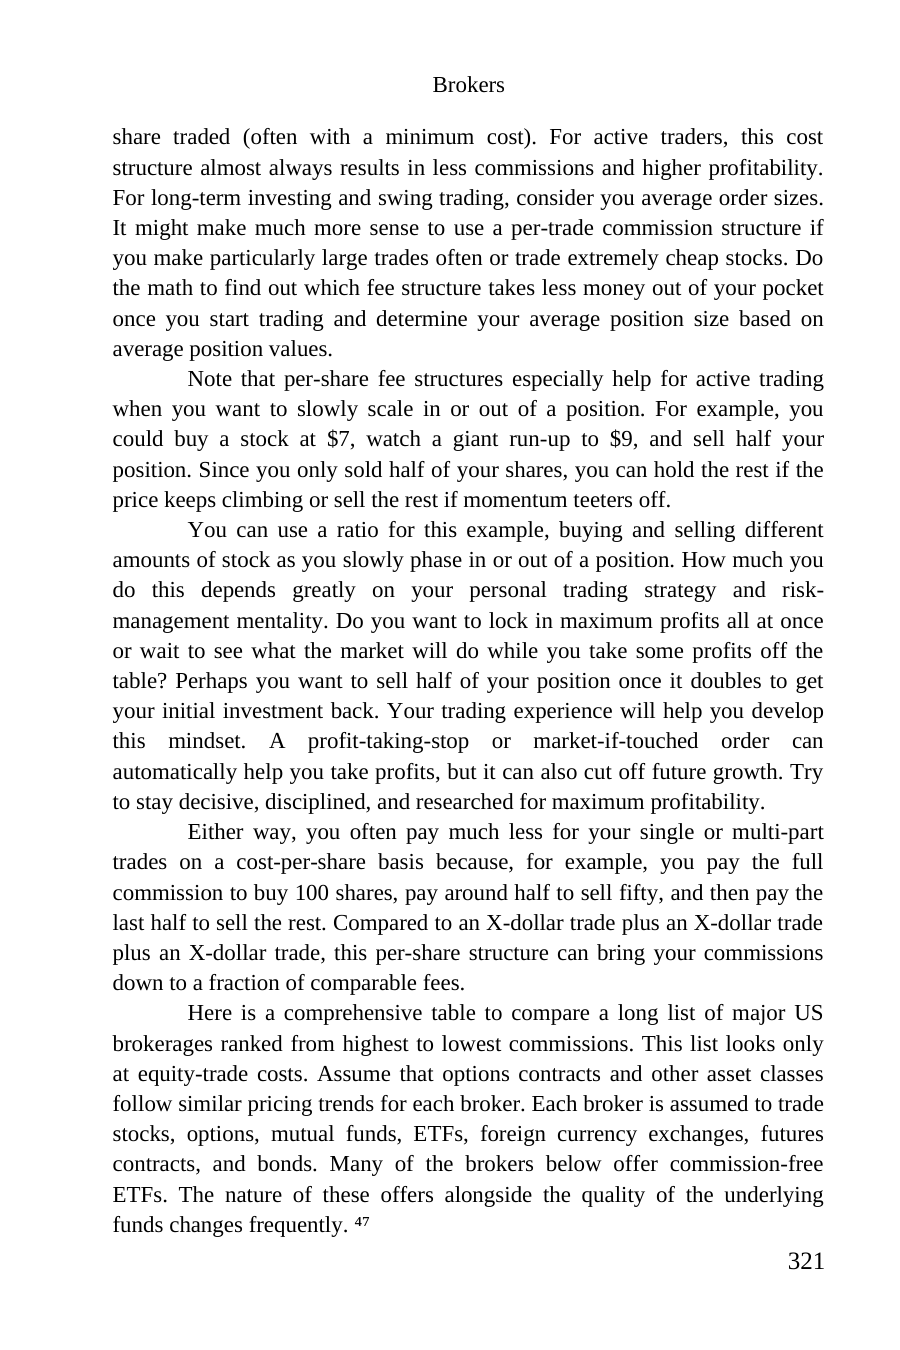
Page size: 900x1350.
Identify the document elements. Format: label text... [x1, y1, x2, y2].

text Note that per-share fee structures especially help for active trading when you want to slowly scale in or out of a position. For example, you could buy a stock at $7, watch a giant run-up to $9, and sell half your position. Since you only sold half of your shares, you can hold the rest if the price keeps climbing or sell the rest if momentum teeters off. [112, 365, 825, 512]
text Here is a comprehensive table to compare a long list of major US brokerages ranked from highest to lowest commissions. This list looks only at equity-trade costs. Assume that options contracts and other asset classes follow similar pricing trends for each broker. Each broker is assumed to trade stocks, options, mutual funds, ETFs, foreign currency exchanges, futures contracts, and bonds. Many of the brokers below offer commission-free ETFs. The nature of these offers alongside the quality of the underlying funds changes frequently. ⁴⁷ [112, 999, 825, 1237]
text You can use a ratio for this example, buying and selling different amounts of stock as you slowly phase in or out of a position. How much you do this depends greatly on your personal trading strategy and risk-management mentality. Do you want to lock in maximum profits all at once or wait to see what the market will do while you take some profits off the table? Perhaps you want to sell half of your position once it doubles to get your initial investment back. Your trading experience will help you develop this mindset. A profit-taking-stop or market-if-touched order can automatically help you take profits, but it can also cut off future growth. Try to stay decisive, disciplined, and researched for maximum profitability. [112, 516, 825, 814]
text Either way, you often pay much less for your single or multi-part trades on a cost-per-share basis because, for example, you pay the full commission to buy 100 shares, pay around half to sell fifty, and then pay the last half to sell the rest. Compared to an X-dollar trade plus an X-dollar trade plus an X-dollar trade, this per-share structure can bring your commissions down to a fraction of comparable fees. [112, 818, 825, 996]
